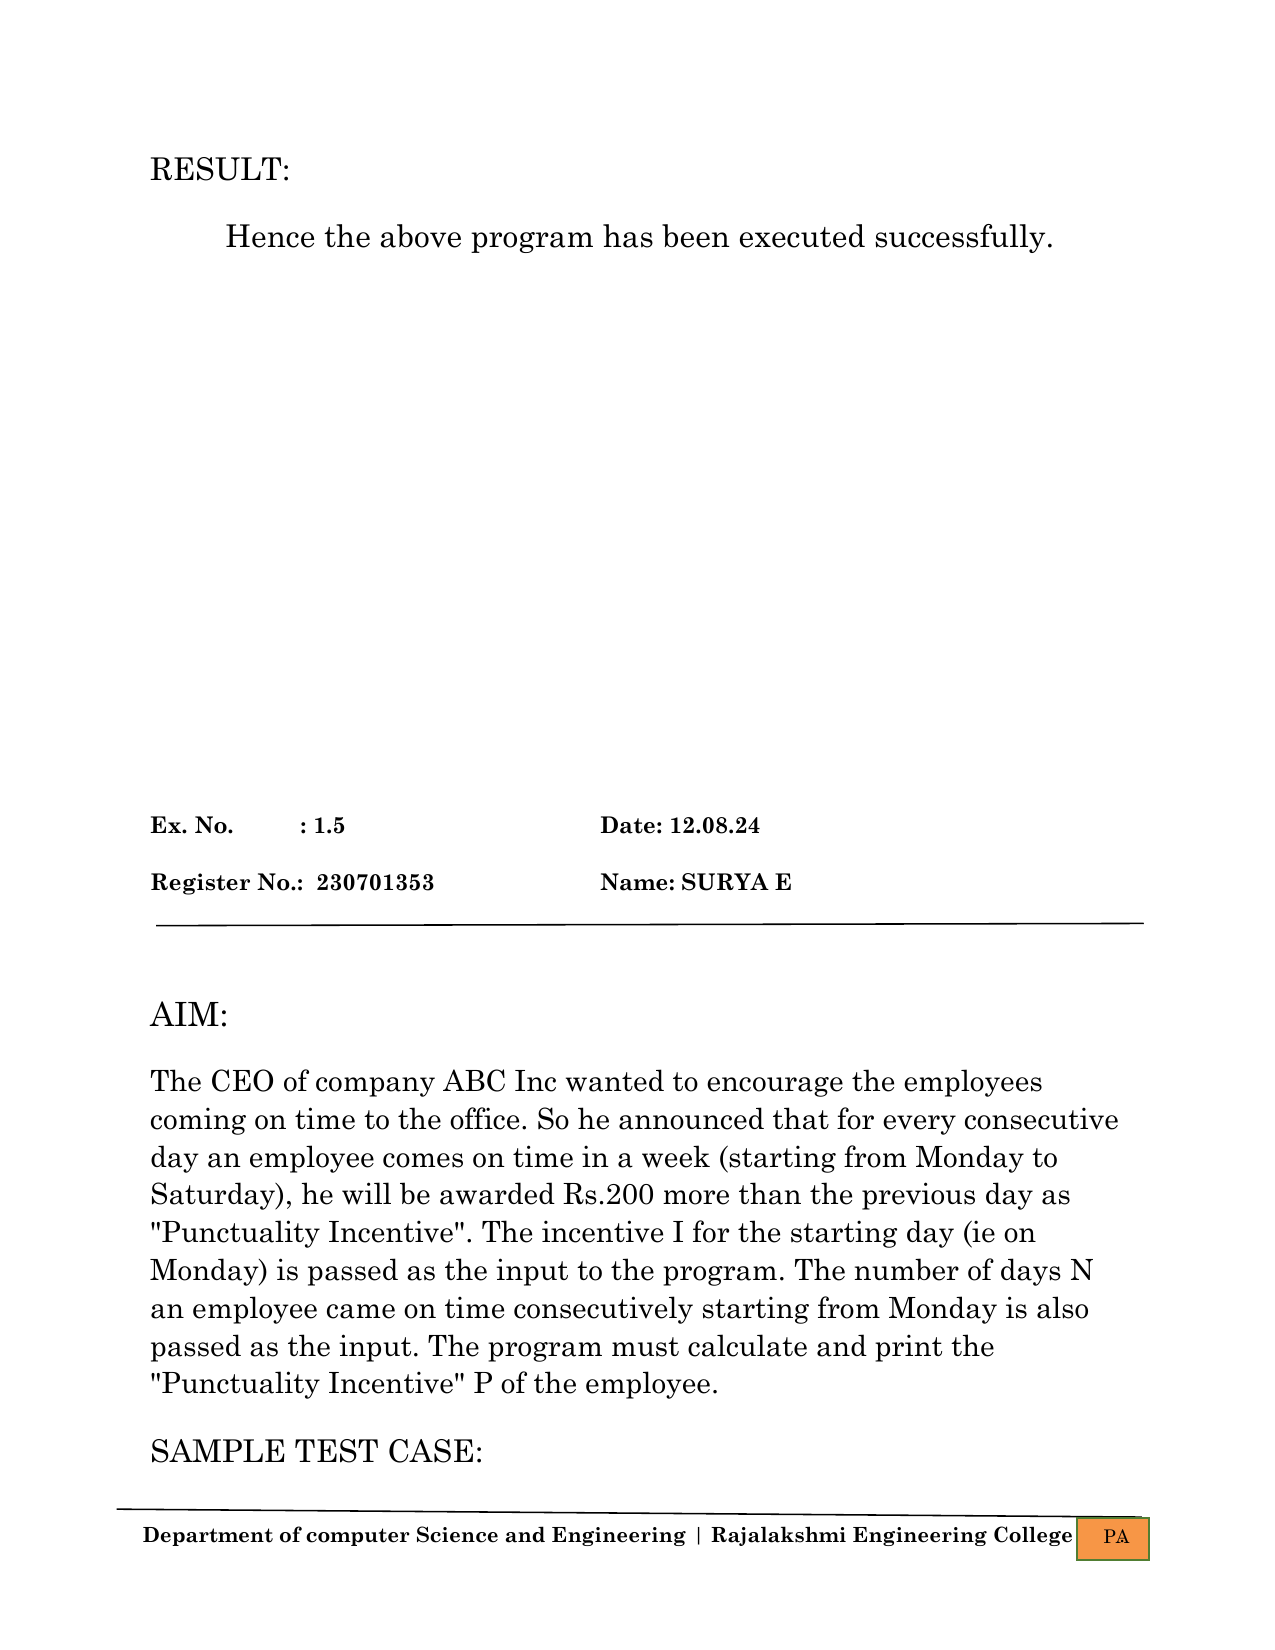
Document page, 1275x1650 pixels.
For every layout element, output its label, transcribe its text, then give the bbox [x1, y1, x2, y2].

text Register No.: 230701353 Name: SURYA E [150, 867, 1125, 895]
text Ex. No. : 1.5 Date: 12.08.24 [150, 811, 1125, 838]
text The CEO of company ABC Inc wanted to encourage the employees coming on time to the office. So he announced that for every consecutive day an employee comes on time in a week (starting from Monday to Saturday), he will be awarded Rs.200 more than the previous day as "Punctuality Incentive". The incentive I for the starting day (ie on Monday) is passed as the input to the program. The number of days N an employee came on time consecutively starting from Monday is also passed as the input. The program must calculate and print the "Punctuality Incentive" P of the employee. [150, 1063, 1125, 1400]
text Hence the above program has been executed successfully. [150, 217, 1125, 254]
text RESULT: [150, 150, 1125, 188]
text AIM: [150, 993, 1125, 1033]
text SAMPLE TEST CASE: [150, 1432, 1125, 1470]
